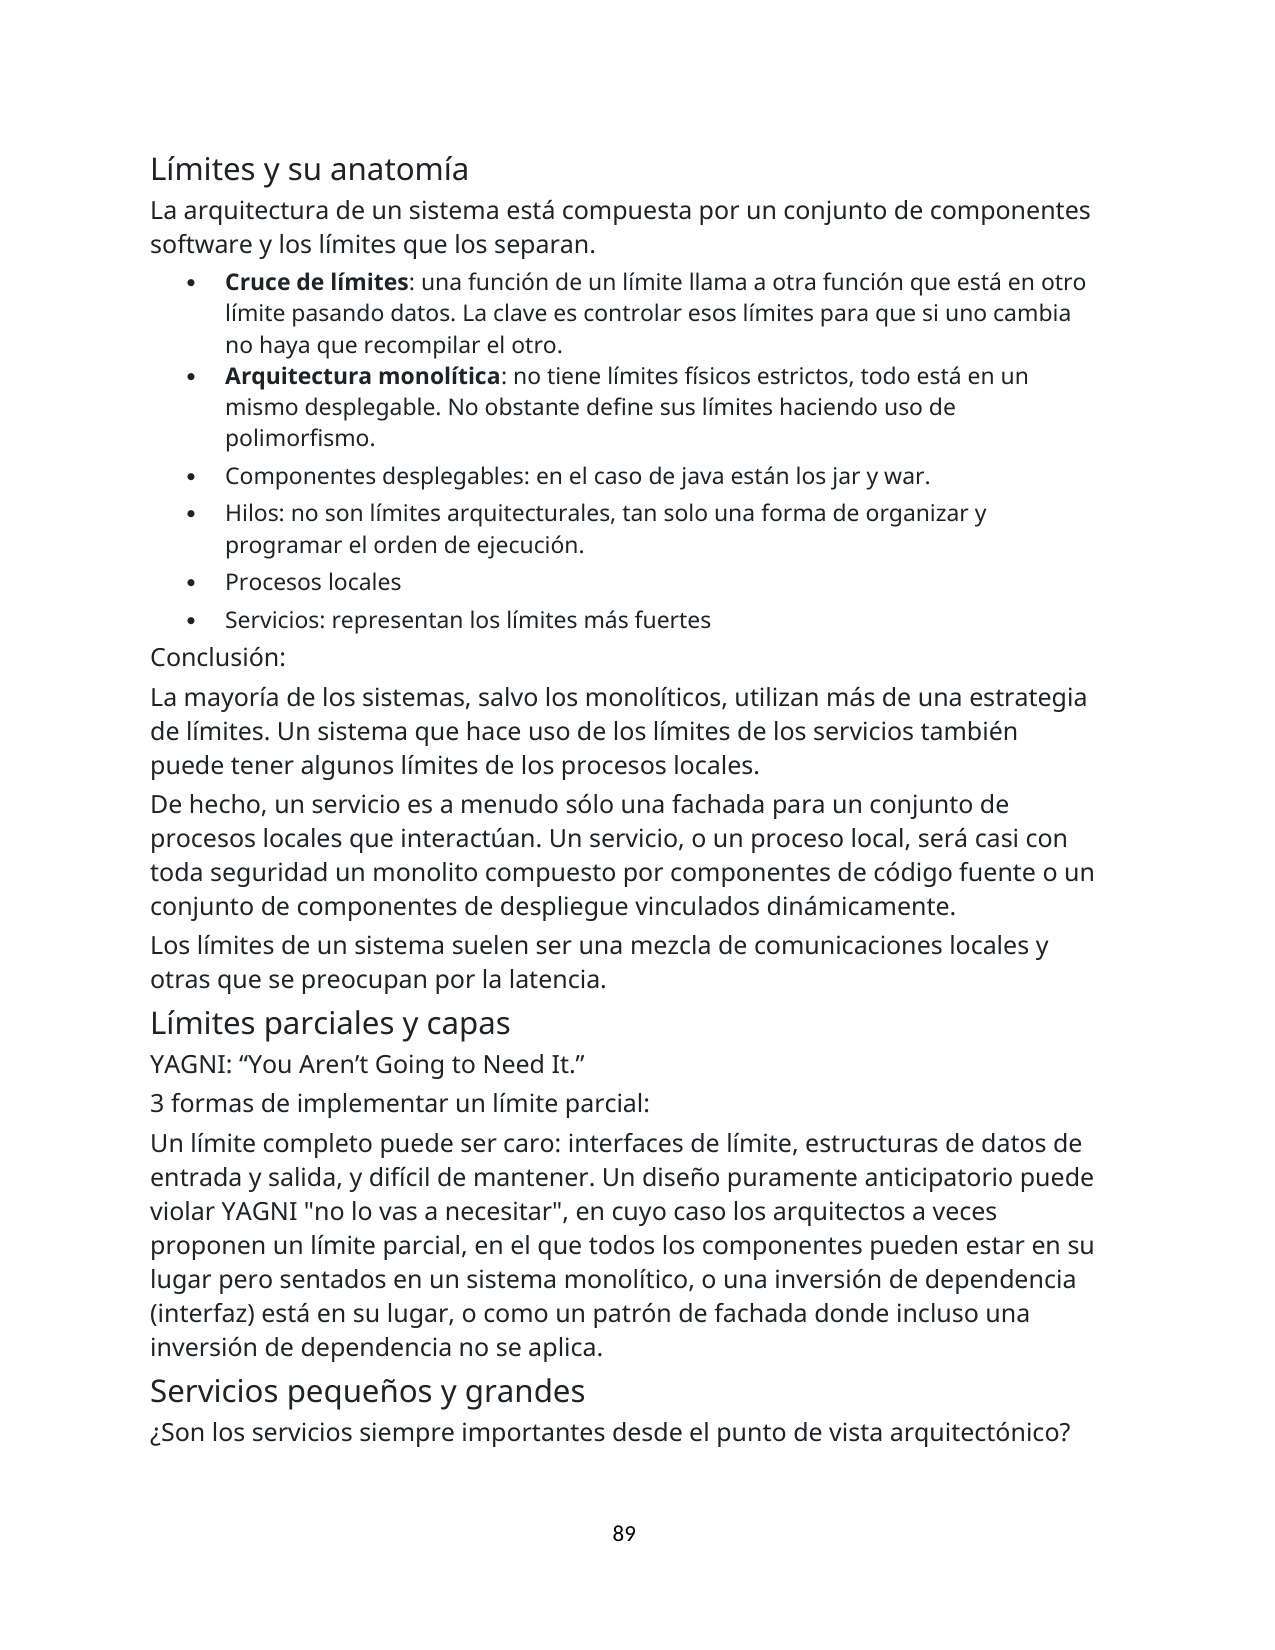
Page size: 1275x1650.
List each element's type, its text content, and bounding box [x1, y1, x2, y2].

list Componentes desplegables: en el caso de java están los jar y war. [187, 460, 1098, 491]
text Un límite completo puede ser caro: interfaces de límite, estructuras de datos de entrada y salida, y difícil de mantener. Un diseño puramente anticipatorio puede violar YAGNI "no lo vas a necesitar", en cuyo caso los arquitectos a veces proponen un límite parcial, en el que todos los componentes pueden estar en su lugar pero sentados en un sistema monolítico, o una inversión de dependencia (interfaz) está en su lugar, o como un patrón de fachada donde incluso una inversión de dependencia no se aplica. [150, 1125, 1098, 1364]
list Arquitectura monolítica: no tiene límites físicos estrictos, todo está en un mismo desplegable. No obstante define sus límites haciendo uso de polimorfismo. [187, 360, 1098, 454]
text YAGNI: “You Aren’t Going to Need It.” [150, 1047, 1098, 1081]
text La mayoría de los sistemas, salvo los monolíticos, utilizan más de una estrategia de límites. Un sistema que hace uso de los límites de los servicios también puede tener algunos límites de los procesos locales. [150, 679, 1098, 781]
subtitle Límites y su anatomía [150, 147, 1098, 189]
list Hilos: no son límites arquitecturales, tan solo una forma de organizar y programar el orden de ejecución. [187, 497, 1098, 560]
text Los límites de un sistema suelen ser una mezcla de comunicaciones locales y otras que se preocupan por la latencia. [150, 928, 1098, 996]
text La arquitectura de un sistema está compuesta por un conjunto de componentes software y los límites que los separan. [150, 193, 1098, 261]
list Servicios: representan los límites más fuertes [187, 604, 1098, 635]
list Procesos locales [187, 566, 1098, 597]
text Conclusión: [150, 640, 1098, 674]
text De hecho, un servicio es a menudo sólo una fachada para un conjunto de procesos locales que interactúan. Un servicio, o un proceso local, será casi con toda seguridad un monolito compuesto por componentes de código fuente o un conjunto de componentes de despliegue vinculados dinámicamente. [150, 786, 1098, 923]
text 3 formas de implementar un límite parcial: [150, 1086, 1098, 1120]
subtitle Límites parciales y capas [150, 1001, 1098, 1044]
text ¿Son los servicios siempre importantes desde el punto de vista arquitectónico? [150, 1415, 1098, 1449]
subtitle Servicios pequeños y grandes [150, 1369, 1098, 1411]
list Cruce de límites: una función de un límite llama a otra función que está en otro límite pasando datos. La clave es controlar esos límites para que si uno cambia no haya que recompilar el otro. [187, 266, 1098, 360]
